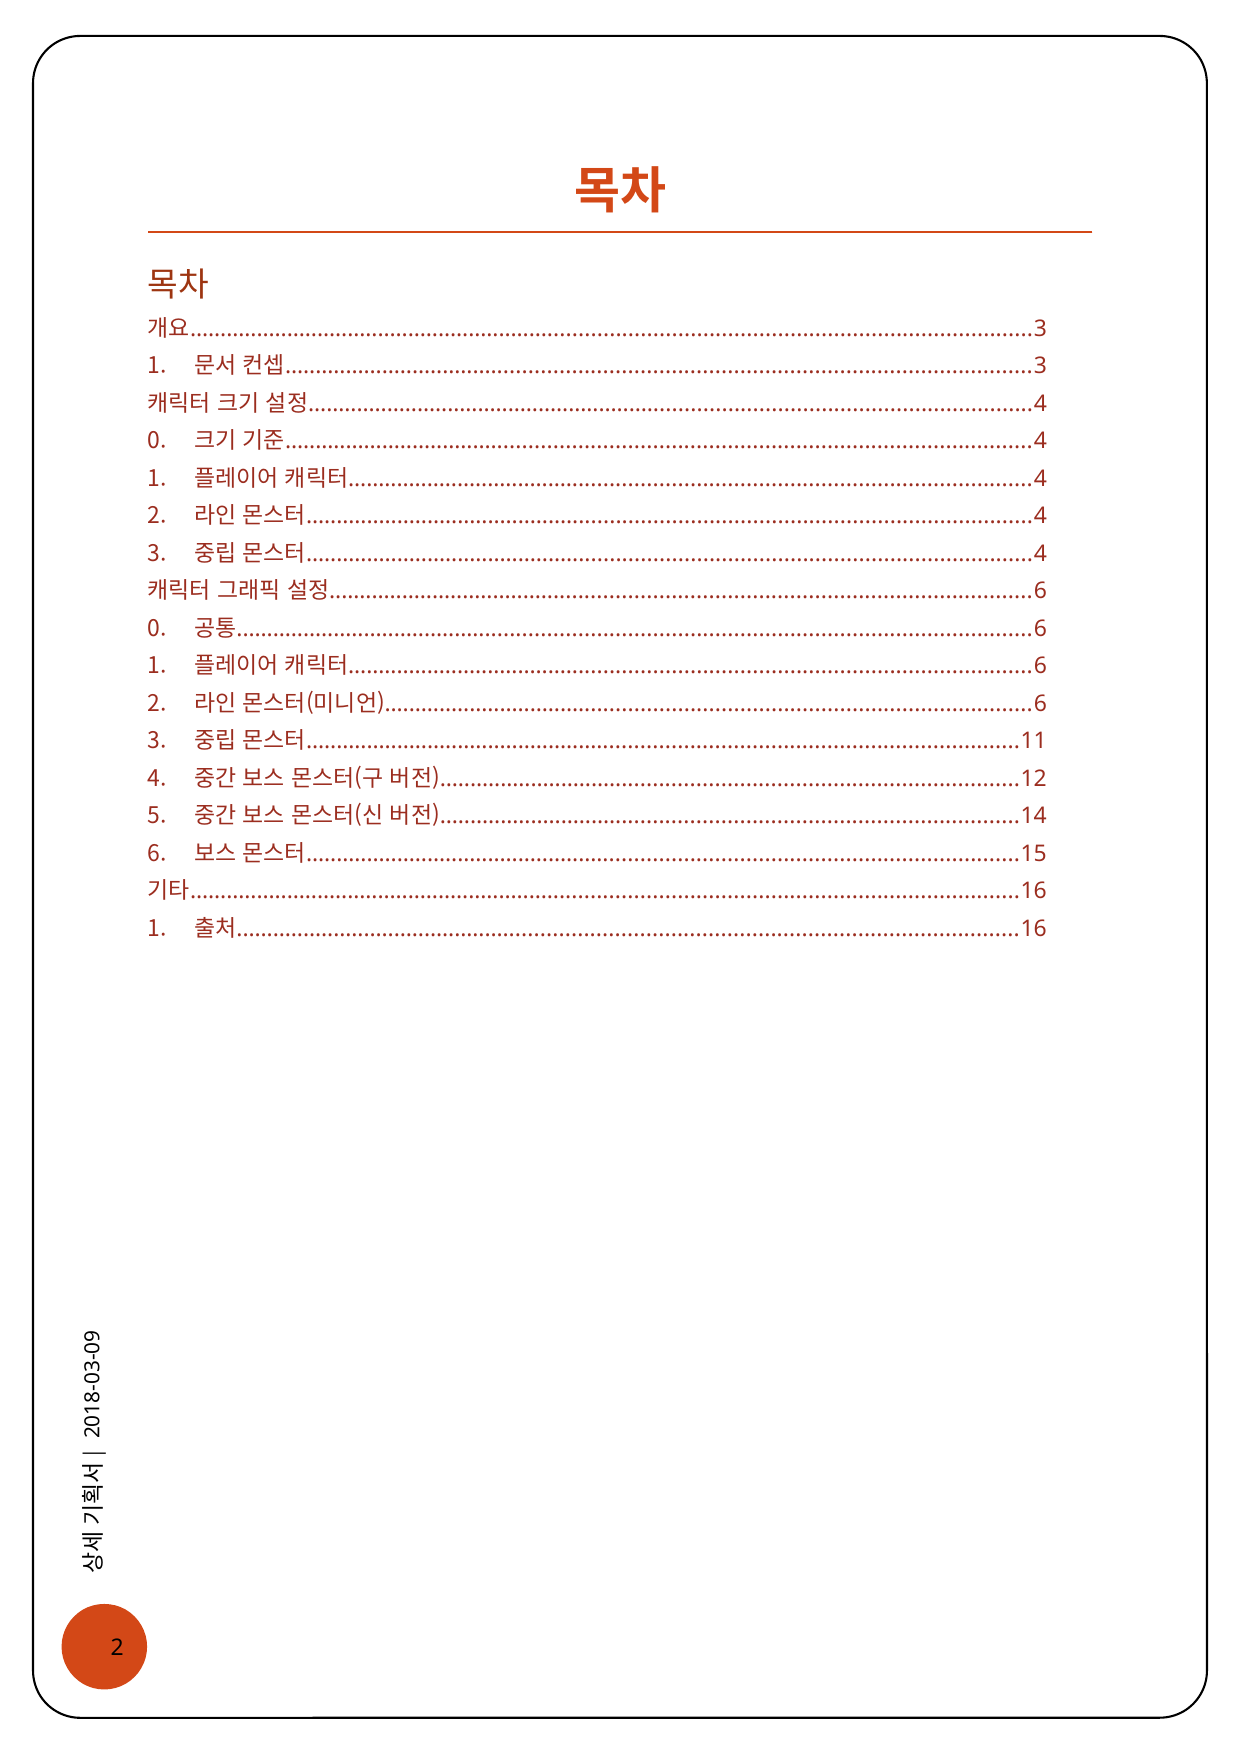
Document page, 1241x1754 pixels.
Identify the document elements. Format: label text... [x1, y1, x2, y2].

title 목차 [148, 150, 1092, 231]
